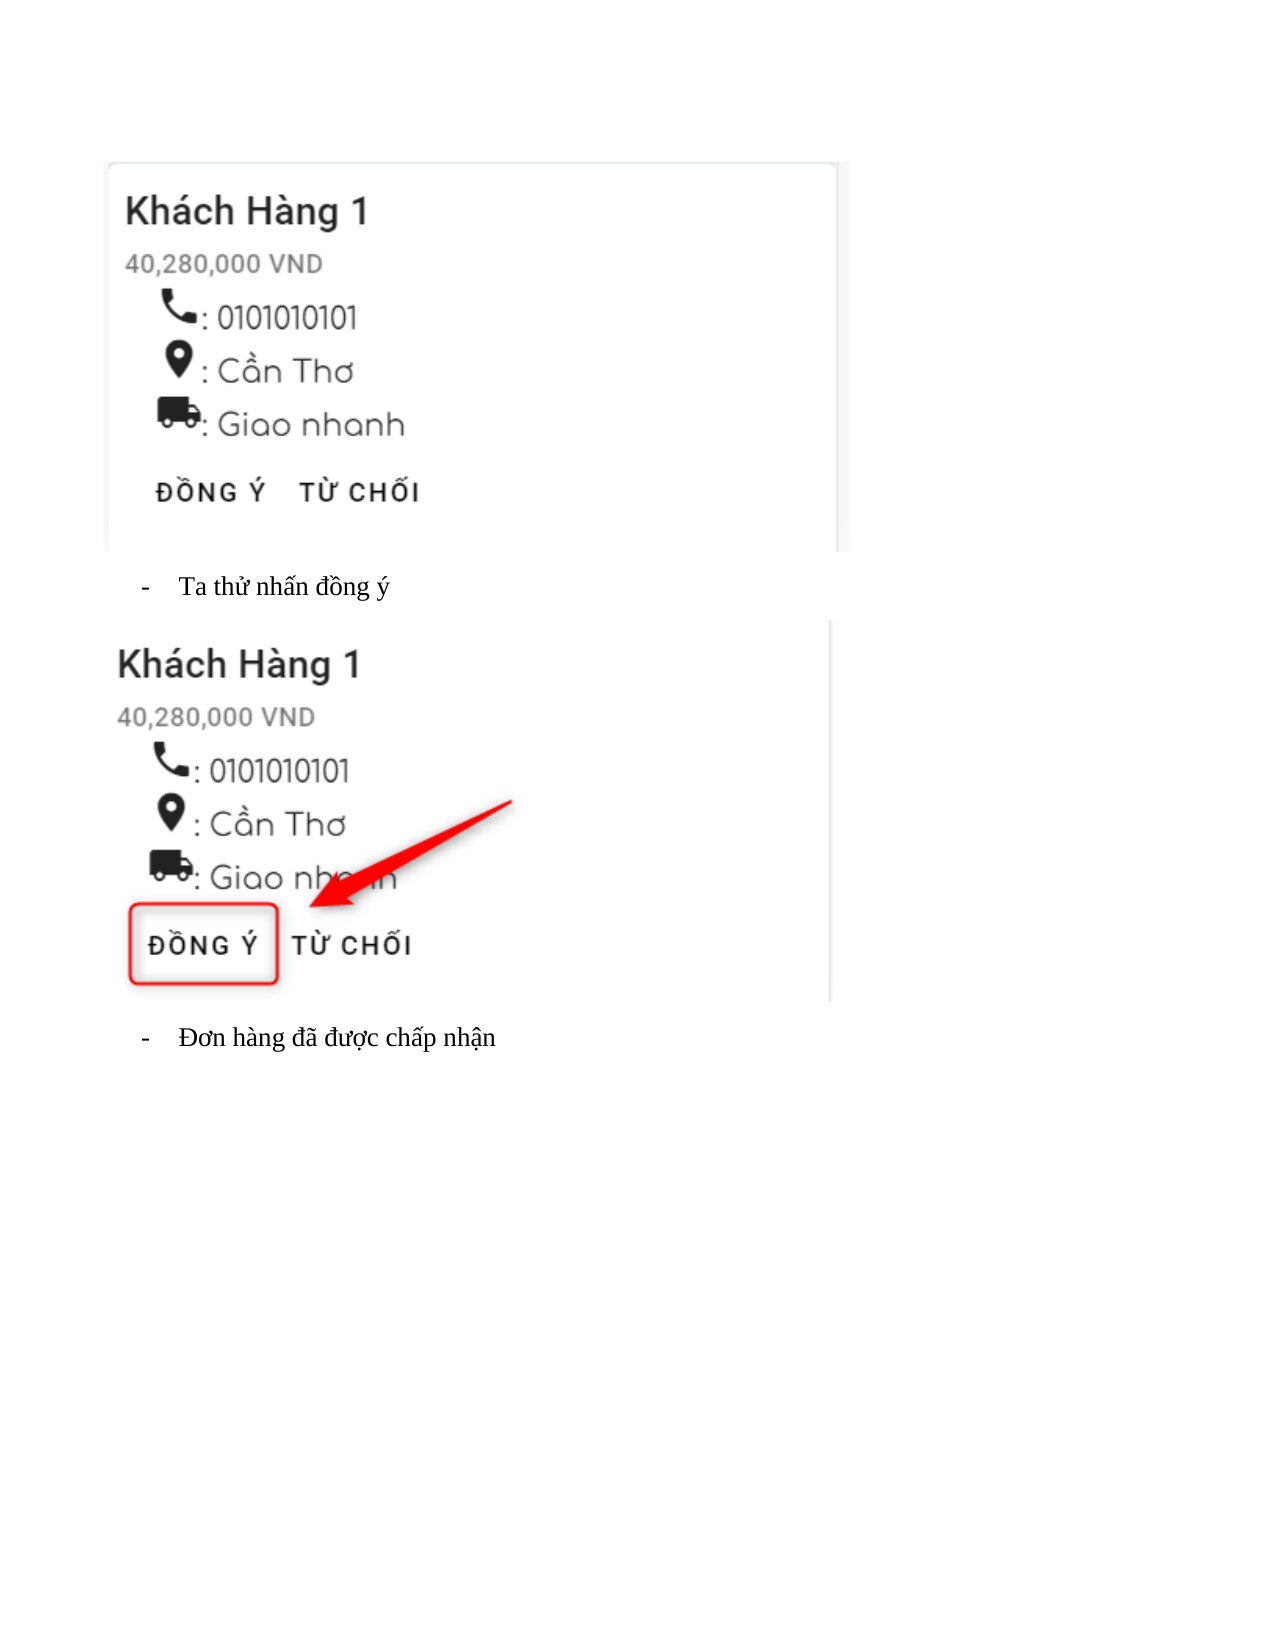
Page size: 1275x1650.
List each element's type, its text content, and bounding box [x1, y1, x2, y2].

list Đơn hàng đã được chấp nhận [141, 1021, 1125, 1052]
picture [103, 162, 851, 552]
list Ta thử nhấn đồng ý [141, 570, 1125, 601]
picture [103, 620, 833, 1002]
